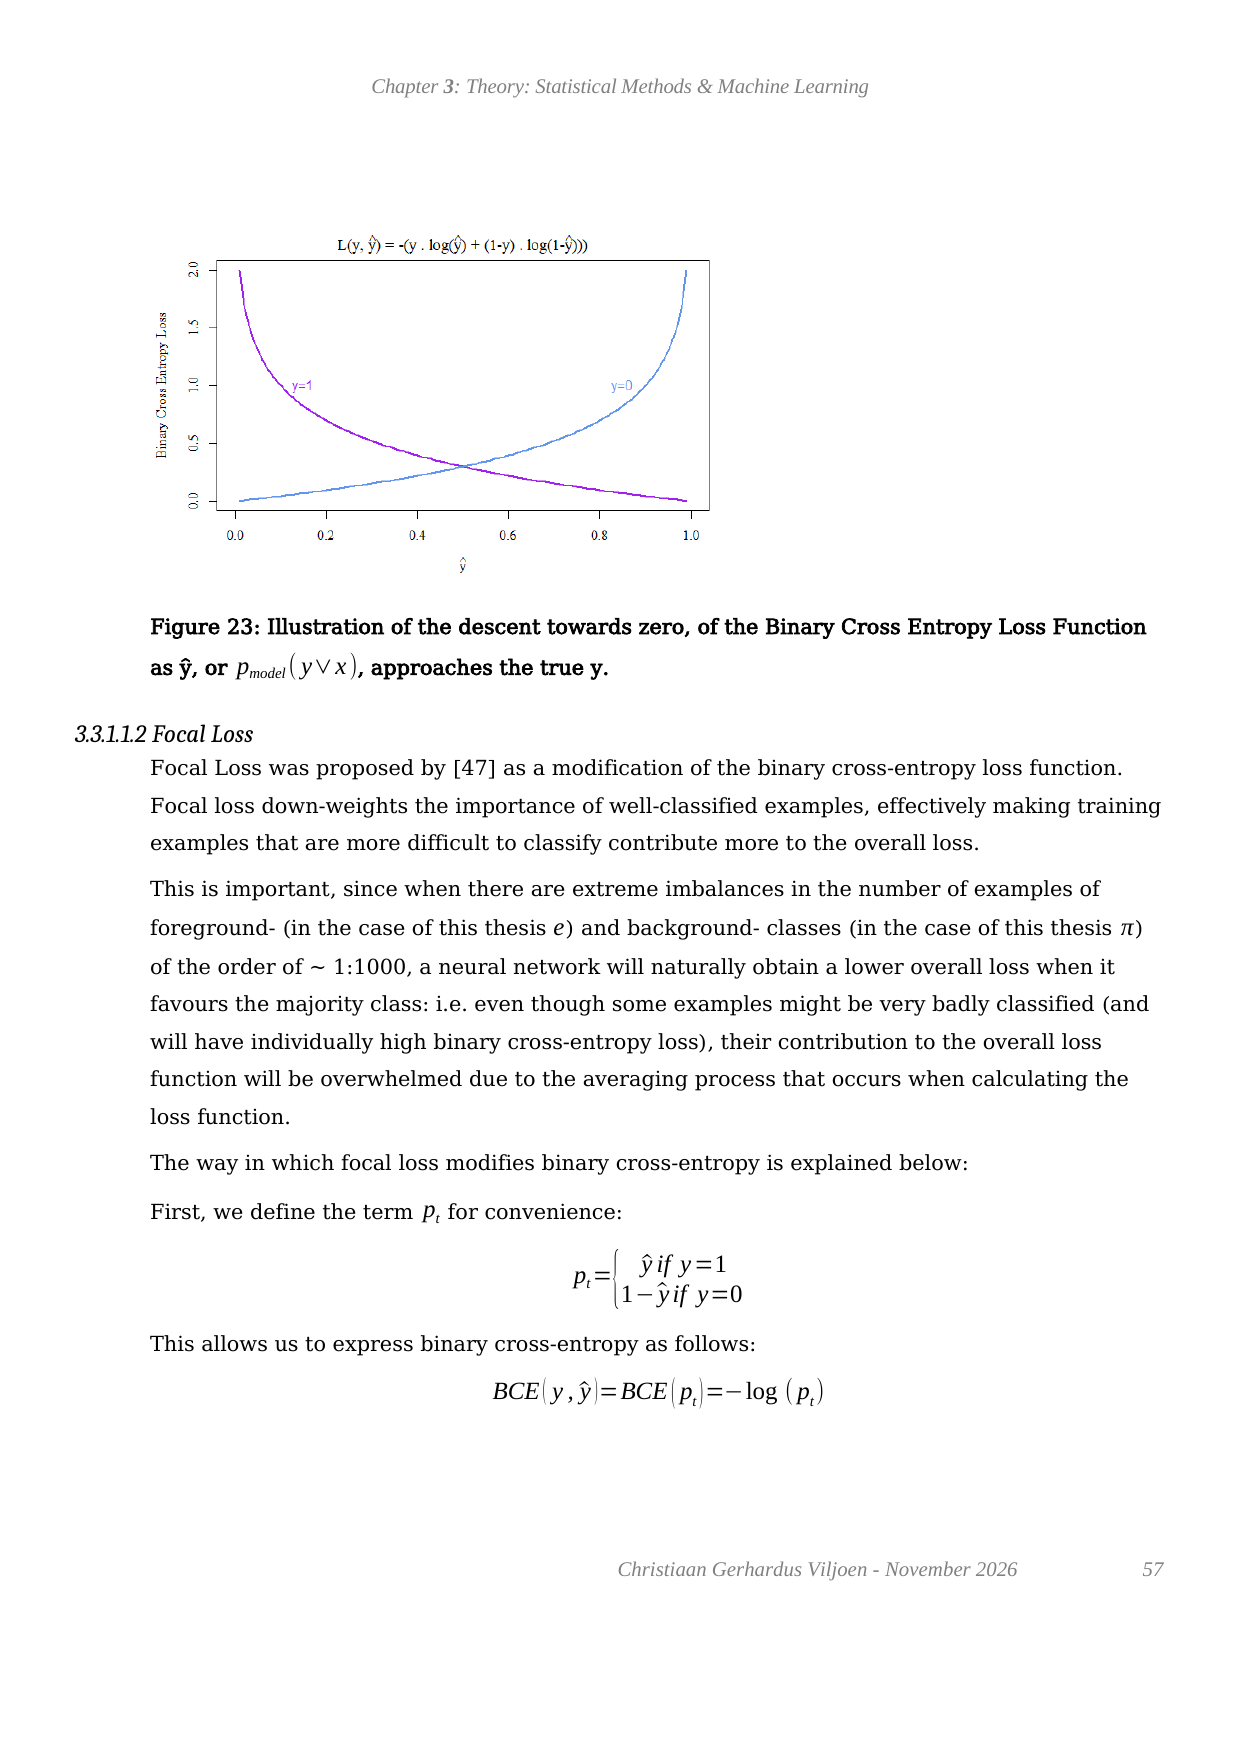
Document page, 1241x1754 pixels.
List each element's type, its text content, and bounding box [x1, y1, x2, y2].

subtitle Focal Loss [75, 720, 1165, 749]
text Focal Loss was proposed by as a modification of the binary cross-entropy loss function. Focal loss down-weights the importance of well-classified examples, effectively making training examples that are more difficult to classify contribute more to the overall loss. [150, 755, 1165, 855]
text This is important, since when there are extreme imbalances in the number of examples of foreground- (in the case of this thesis ) and background- classes (in the case of this thesis ) of the order of ~ 1:1000, a neural network will naturally obtain a lower overall loss when it favours the majority class: i.e. even though some examples might be very badly classified (and will have individually high binary cross-entropy loss), their contribution to the overall loss function will be overwhelmed due to the averaging process that occurs when calculating the loss function. [150, 876, 1165, 1129]
text First, we define the term for convenience: [150, 1195, 1165, 1227]
text This allows us to express binary cross-entropy as follows: [150, 1331, 1165, 1356]
text The way in which focal loss modifies binary cross-entropy is explained below: [150, 1149, 1165, 1174]
picture [150, 226, 743, 593]
